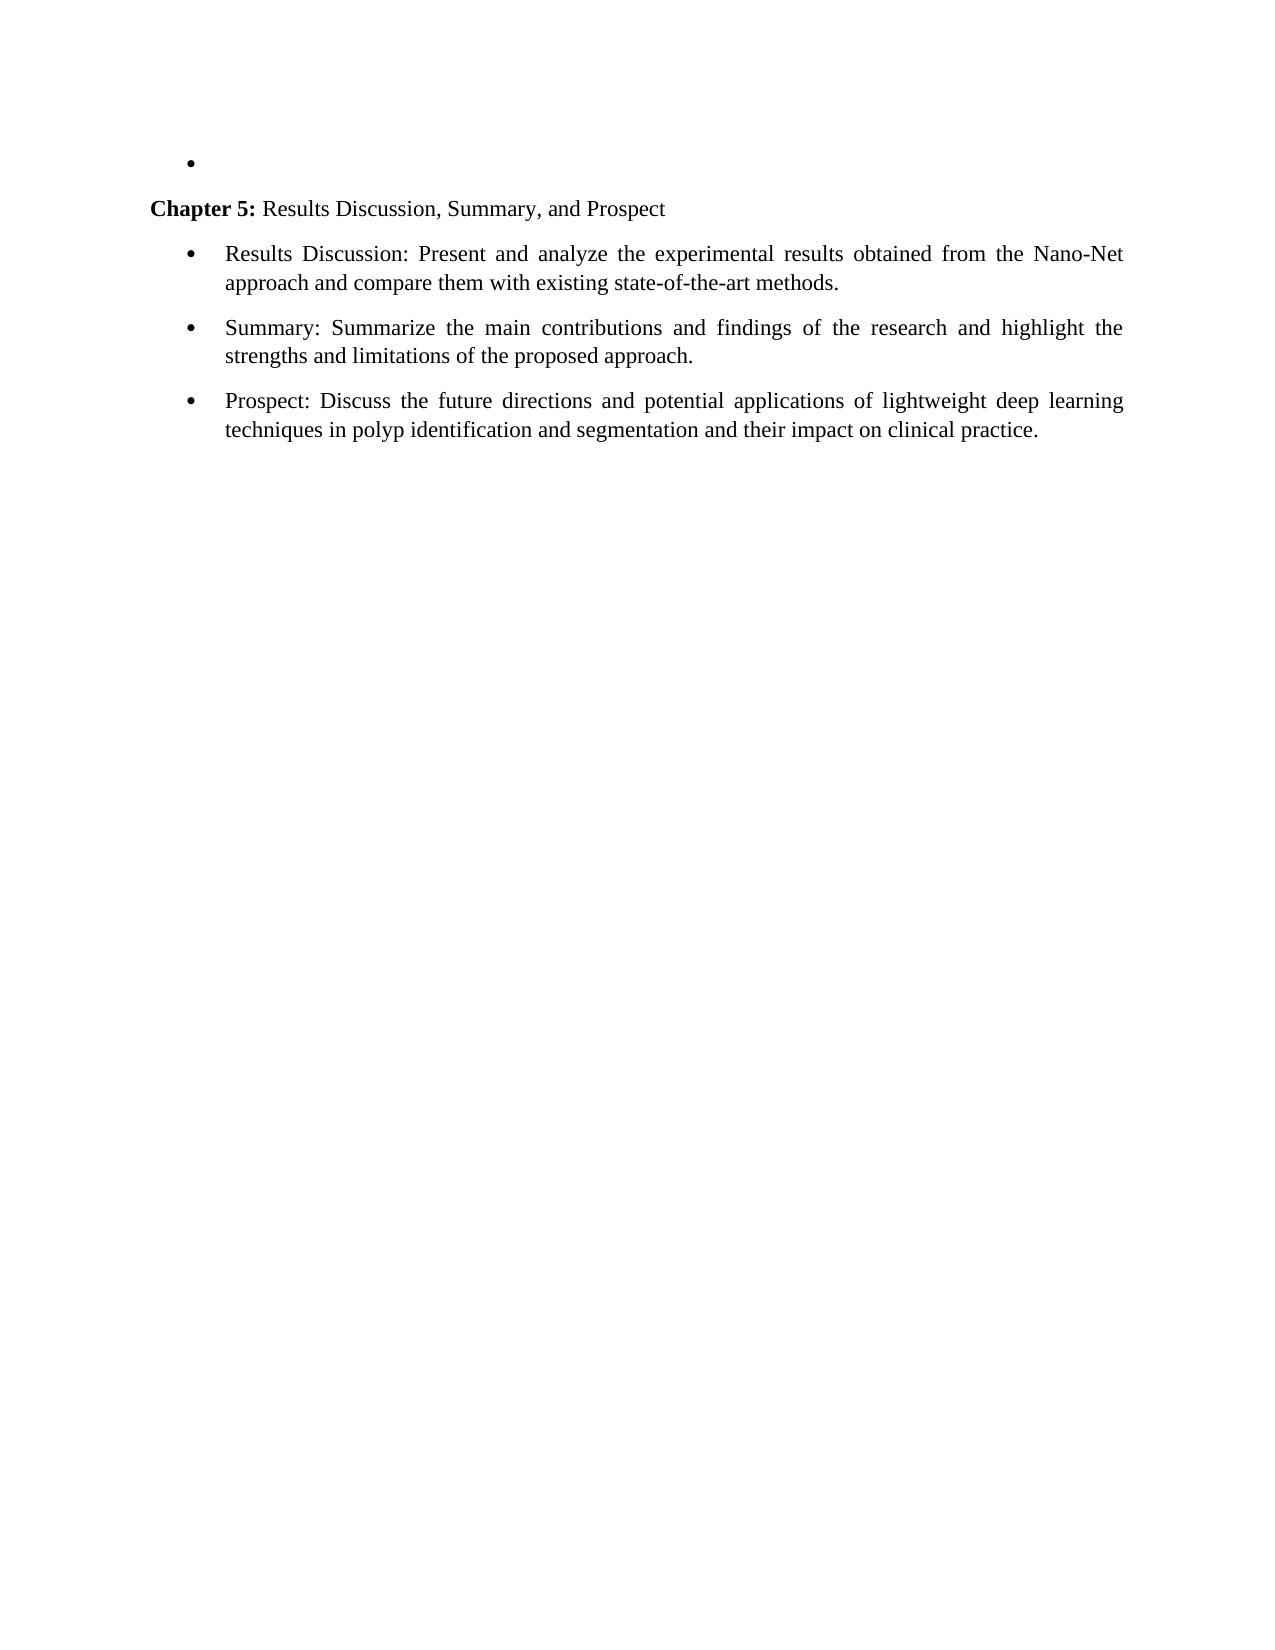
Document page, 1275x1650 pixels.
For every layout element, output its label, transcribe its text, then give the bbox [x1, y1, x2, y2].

list Prospect: Discuss the future directions and potential applications of lightweight deep learning techniques in polyp identification and segmentation and their impact on clinical practice. [187, 387, 1125, 442]
text Chapter 5: Results Discussion, Summary, and Prospect [150, 195, 1125, 221]
list Results Discussion: Present and analyze the experimental results obtained from the Nano-Net approach and compare them with existing state-of-the-art methods. [187, 240, 1125, 295]
list Summary: Summarize the main contributions and findings of the research and highlight the strengths and limitations of the proposed approach. [187, 314, 1125, 368]
